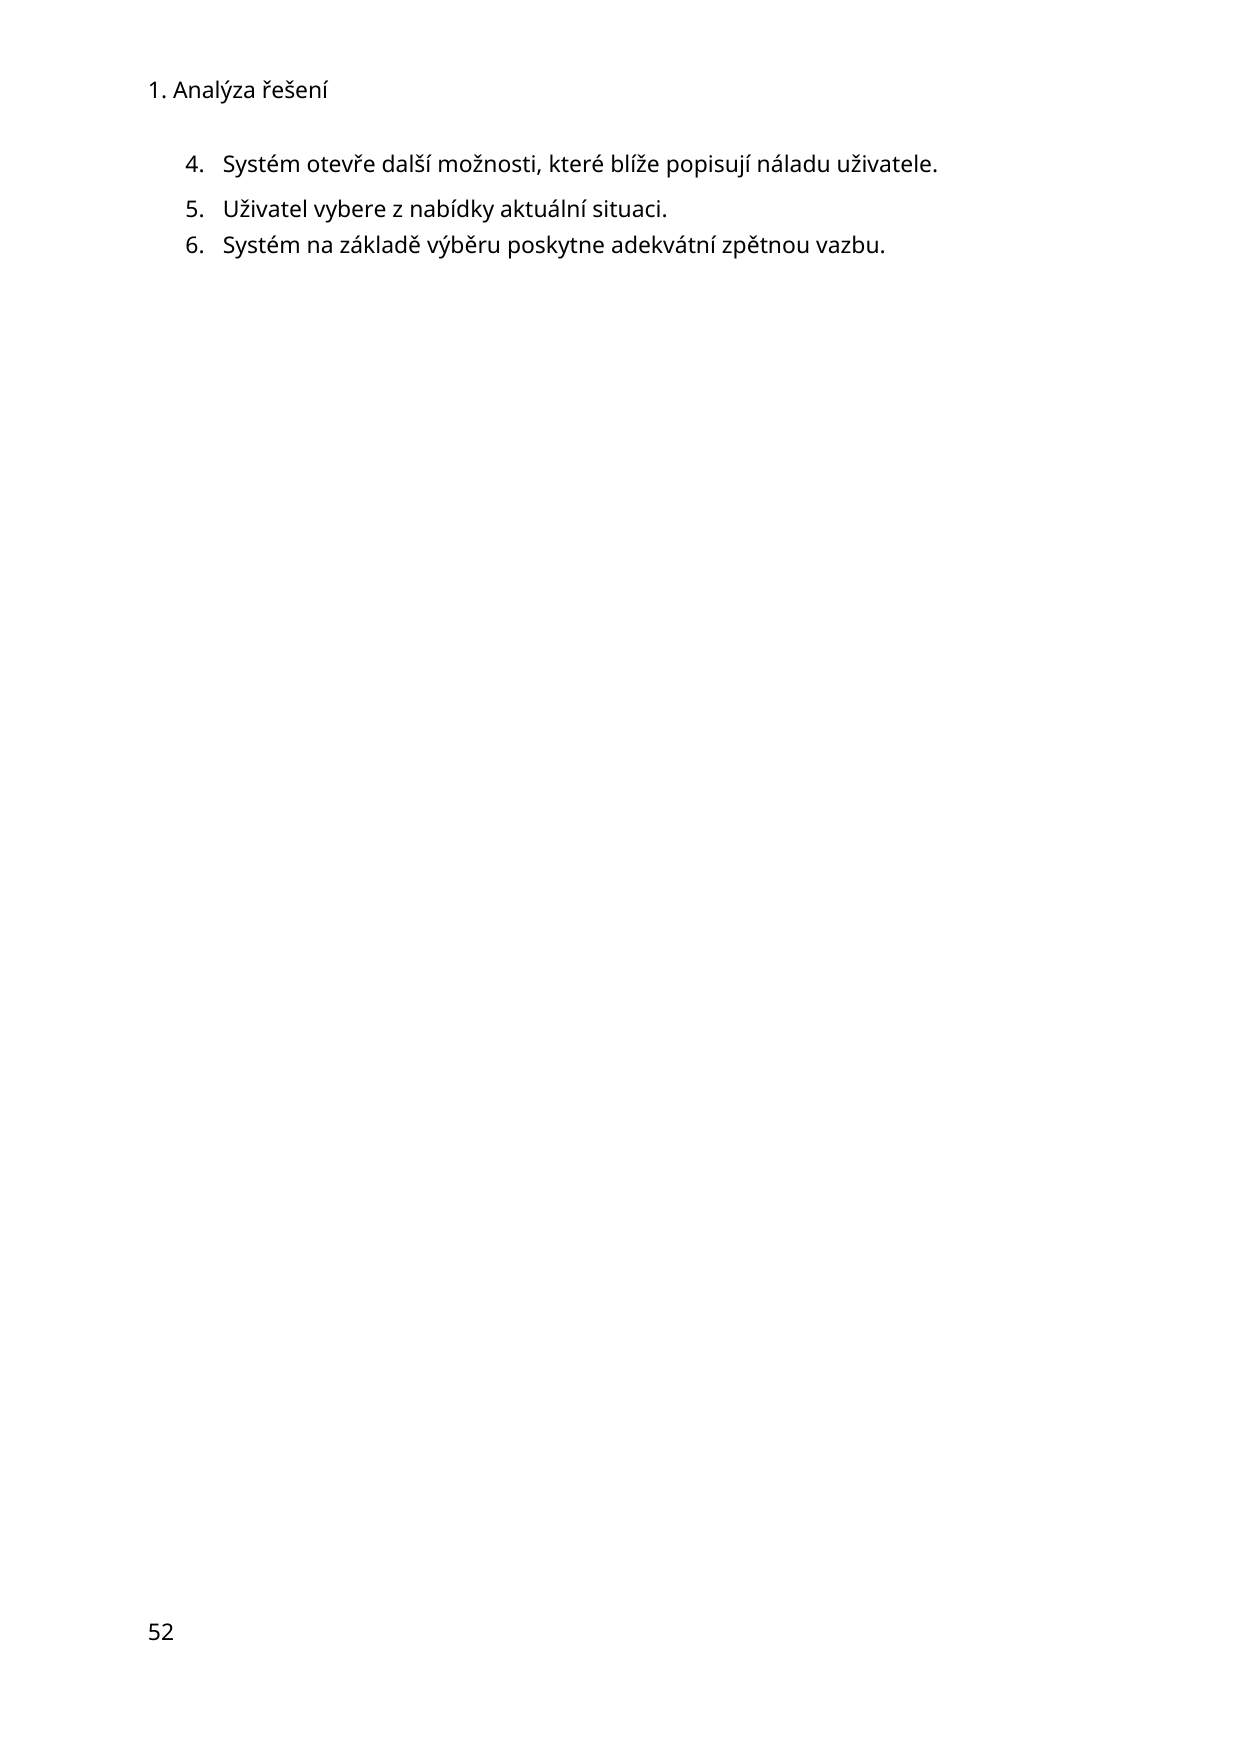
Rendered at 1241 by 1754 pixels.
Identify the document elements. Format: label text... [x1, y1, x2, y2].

list Systém otevře další možnosti, které blíže popisují náladu uživatele. [185, 148, 1033, 179]
list Uživatel vybere z nabídky aktuální situaci. [185, 193, 1033, 224]
list Systém na základě výběru poskytne adekvátní zpětnou vazbu. [185, 229, 1033, 260]
